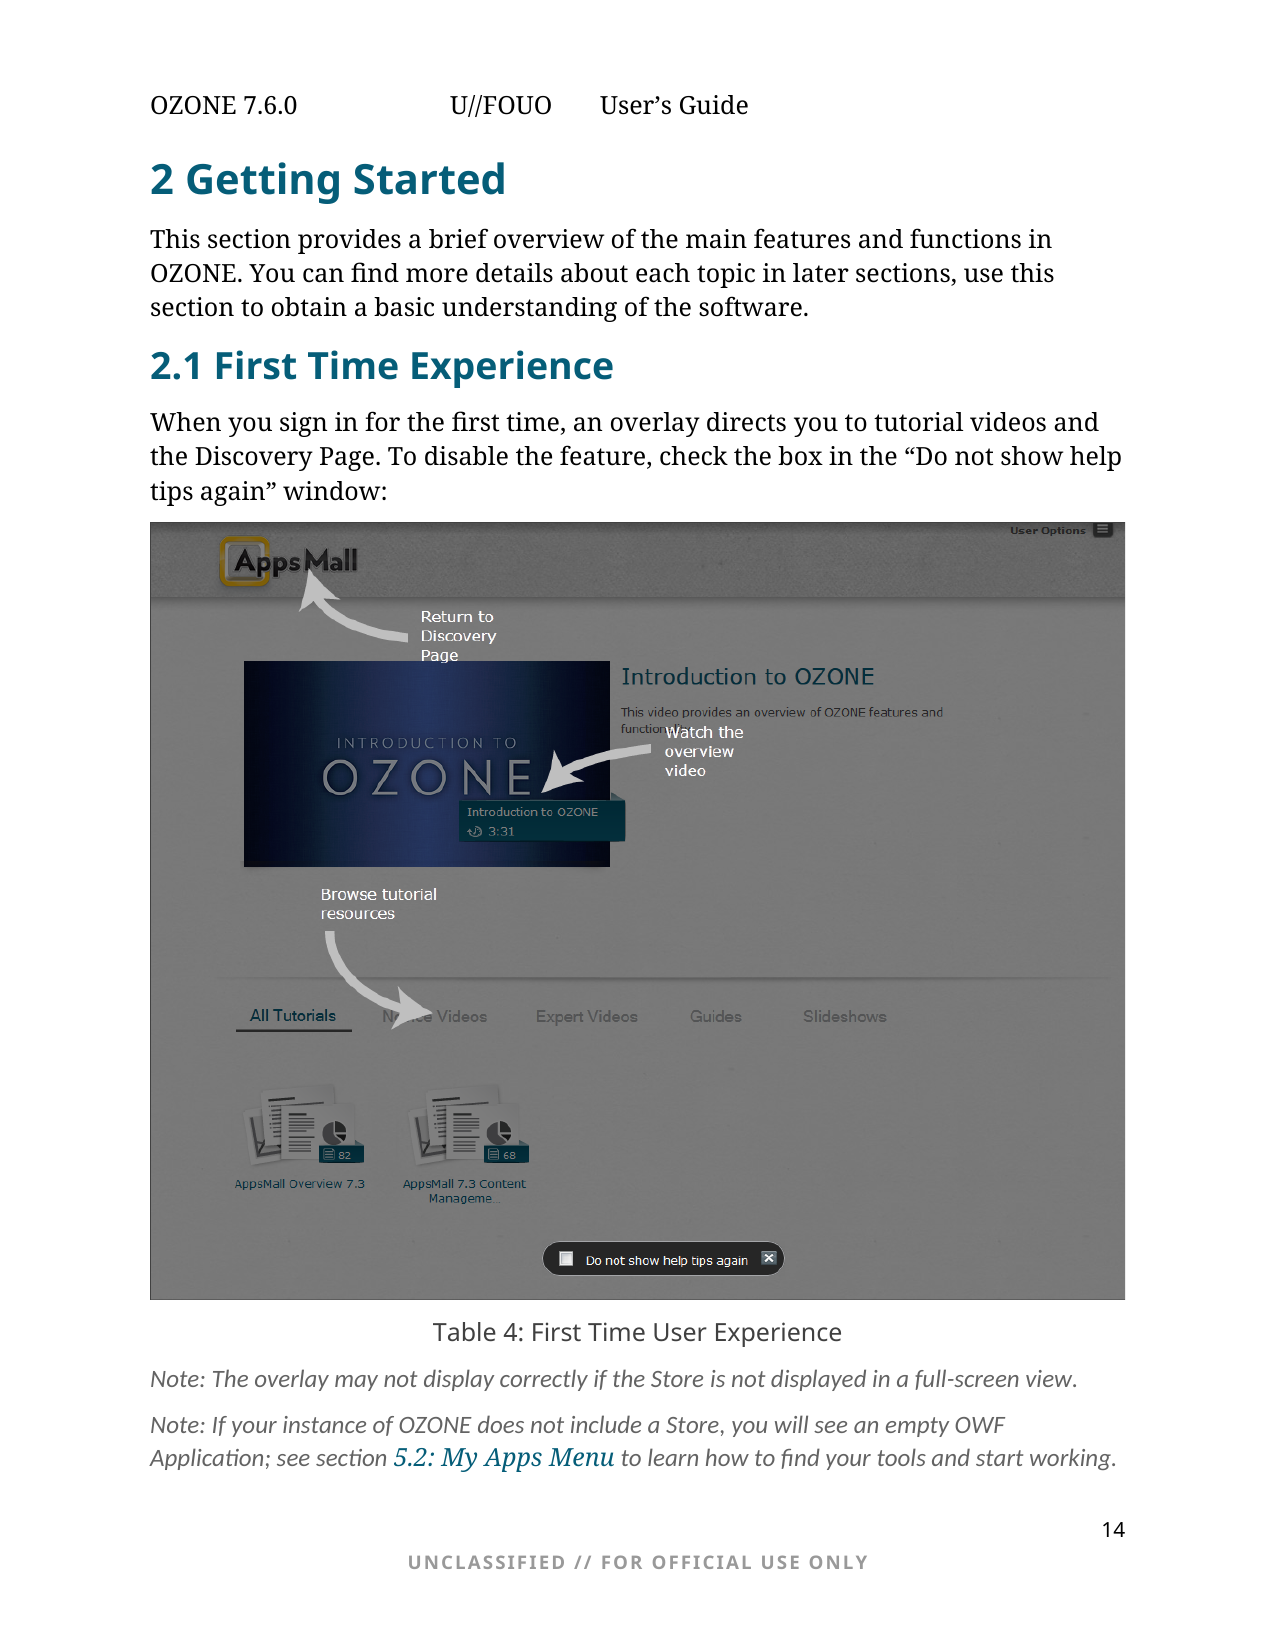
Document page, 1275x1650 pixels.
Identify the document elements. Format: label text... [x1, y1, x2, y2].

text When you sign in for the first time, an overlay directs you to tutorial videos and the Discovery Page. To disable the feature, check the box in the “Do not show help tips again” window: [150, 405, 1125, 507]
subtitle Getting Started [150, 150, 1125, 207]
subtitle First Time Experience [150, 339, 1125, 390]
text Note: If your instance of OZONE does not include a Store, you will see an empty OWF Application; see section 5.2: My Apps Menu to learn how to find your tools and start working. [150, 1409, 1125, 1474]
text This section provides a brief overview of the main features and functions in OZONE. You can find more details about each topic in later sections, use this section to obtain a basic understanding of the software. [150, 222, 1125, 324]
picture [150, 522, 1125, 1300]
text Note: The overlay may not display correctly if the Store is not displayed in a full-screen view. [150, 1364, 1125, 1394]
